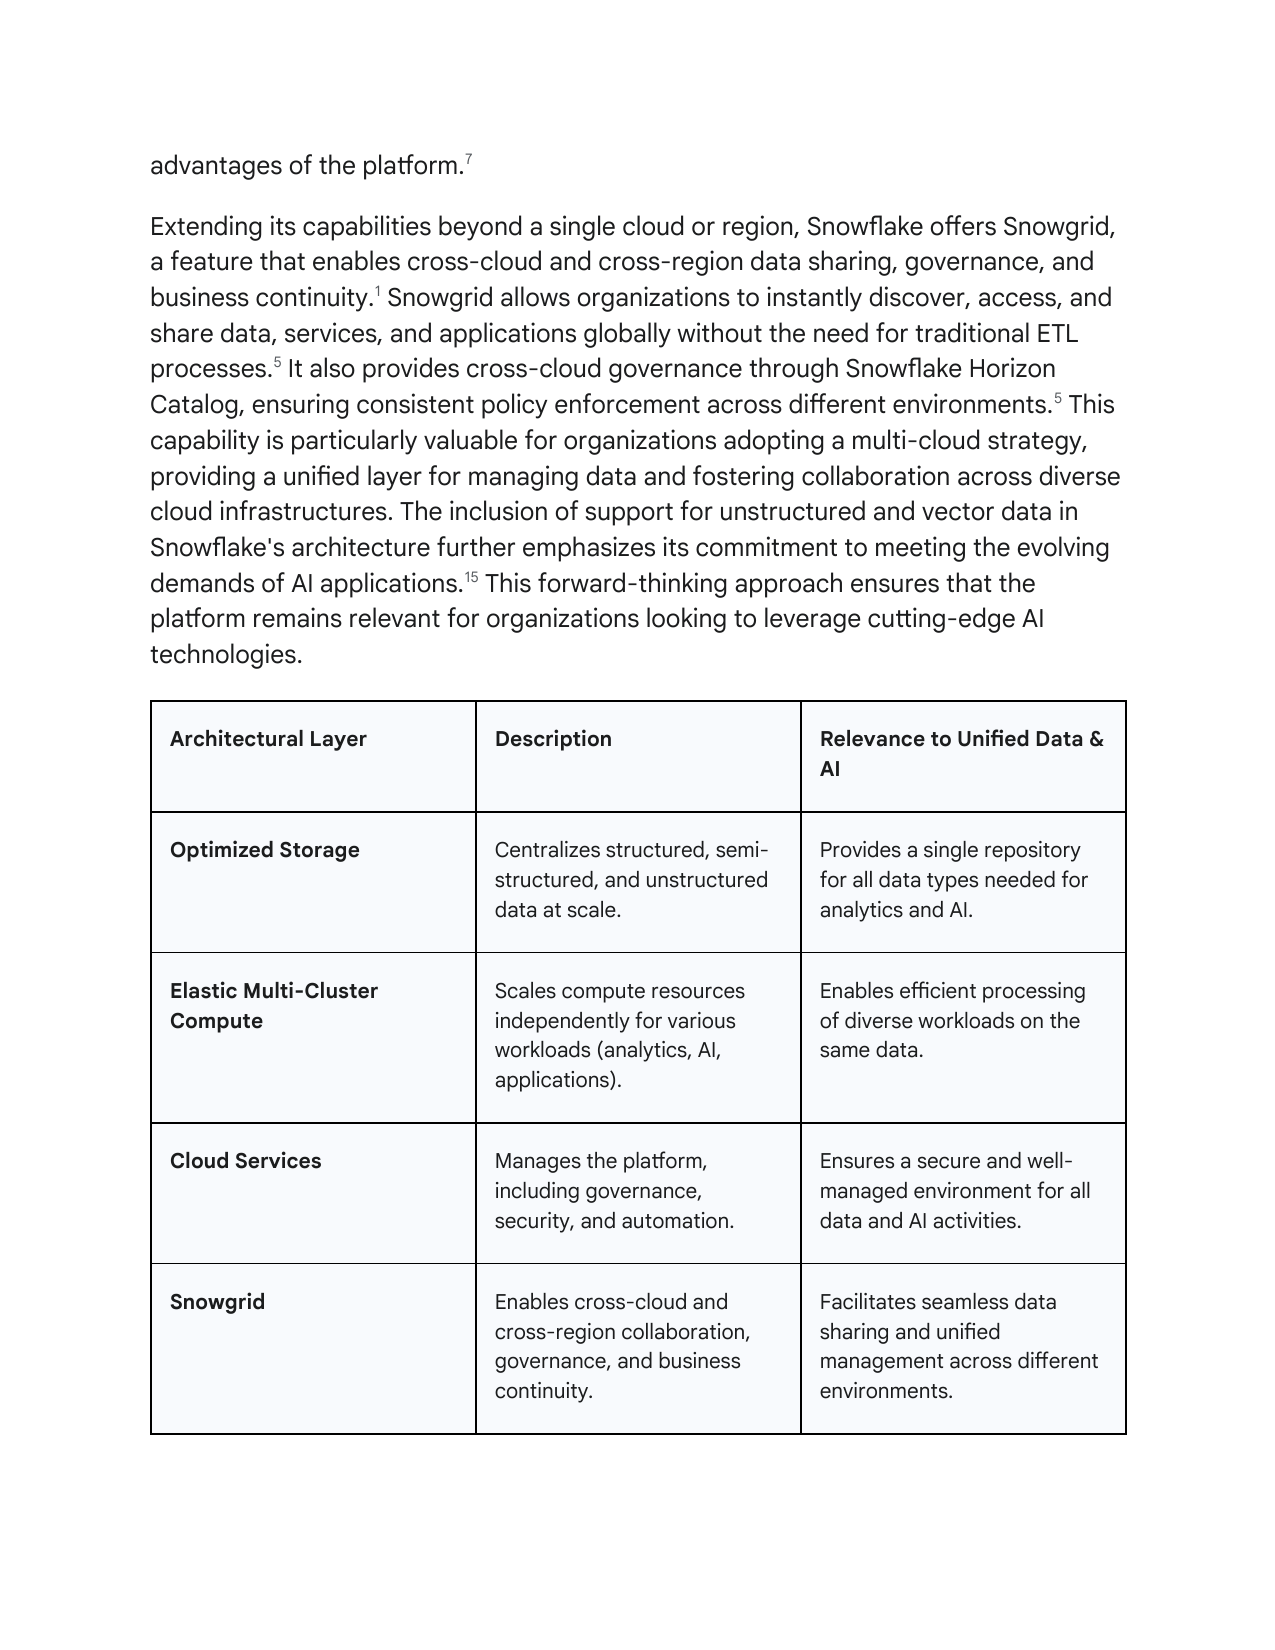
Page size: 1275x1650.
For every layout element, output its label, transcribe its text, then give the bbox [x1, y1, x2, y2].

table_cell Enables cross-cloud and cross-region collaboration, governance, and business continuity. [477, 1264, 800, 1433]
table_cell Snowgrid [152, 1264, 475, 1433]
table_cell Scales compute resources independently for various workloads (analytics, AI, applications). [477, 953, 800, 1122]
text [150, 150, 1125, 181]
table_cell Manages the platform, including governance, security, and automation. [477, 1124, 800, 1263]
table_cell Optimized Storage [152, 813, 475, 952]
table_header Architectural Layer [152, 702, 475, 811]
table_cell Provides a single repository for all data types needed for analytics and AI. [802, 813, 1125, 952]
table_cell Enables efficient processing of diverse workloads on the same data. [802, 953, 1125, 1122]
table_header Relevance to Unified Data & AI [802, 702, 1125, 811]
table_cell Ensures a secure and well-managed environment for all data and AI activities. [802, 1124, 1125, 1263]
table_cell Cloud Services [152, 1124, 475, 1263]
table_cell Elastic Multi-Cluster Compute [152, 953, 475, 1122]
table_header Description [477, 702, 800, 811]
table_cell Facilitates seamless data sharing and unified management across different environments. [802, 1264, 1125, 1433]
table_cell Centralizes structured, semi-structured, and unstructured data at scale. [477, 813, 800, 952]
text Extending its capabilities beyond a single cloud or region, Snowflake offers Snowgrid, a feature that enables cross-cloud and cross-region data sharing, governance, and business continuity.1 Snowgrid allows organizations to instantly discover, access, and share data, services, and applications globally without the need for traditional ETL processes.5 It also provides cross-cloud governance through Snowflake Horizon Catalog, ensuring consistent policy enforcement across different environments.5 This capability is particularly valuable for organizations adopting a multi-cloud strategy, providing a unified layer for managing data and fostering collaboration across diverse cloud infrastructures. The inclusion of support for unstructured and vector data in Snowflake's architecture further emphasizes its commitment to meeting the evolving demands of AI applications.15 This forward-thinking approach ensures that the platform remains relevant for organizations looking to leverage cutting-edge AI technologies. [150, 211, 1125, 671]
